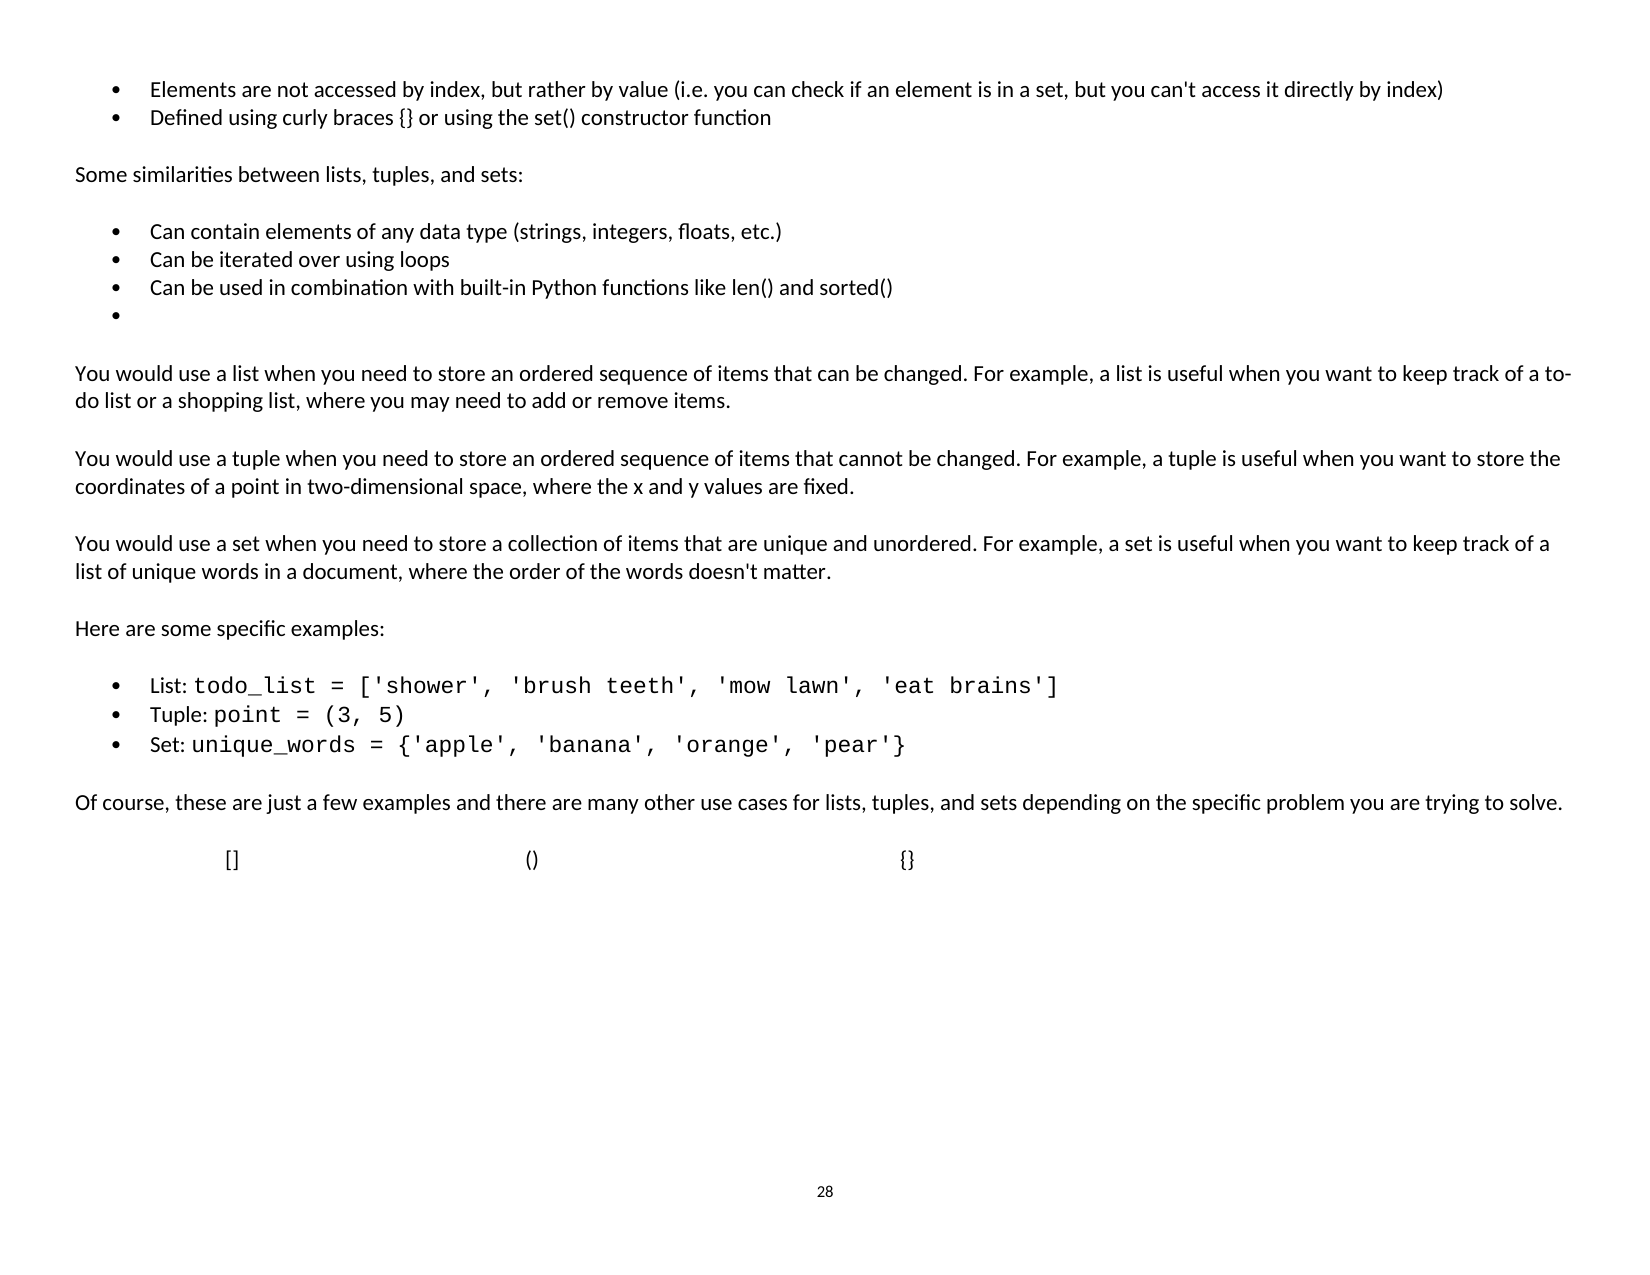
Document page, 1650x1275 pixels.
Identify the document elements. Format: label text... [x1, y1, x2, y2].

list Tuple: point = (3, 5) [112, 701, 1575, 730]
text [] () {} [75, 845, 1575, 873]
text You would use a list when you need to store an ordered sequence of items that can be changed. For example, a list is useful when you want to keep track of a to-do list or a shopping list, where you may need to add or remove items. [75, 359, 1575, 415]
list Can be used in combination with built-in Python functions like len() and sorted() [112, 273, 1575, 301]
list Can be iterated over using loops [112, 245, 1575, 273]
text You would use a set when you need to store a collection of items that are unique and unordered. For example, a set is useful when you want to keep track of a list of unique words in a document, where the order of the words doesn't matter. [75, 529, 1575, 585]
list Elements are not accessed by index, but rather by value (i.e. you can check if an element is in a set, but you can't access it directly by index) [112, 75, 1575, 103]
list Defined using curly braces {} or using the set() constructor function [112, 103, 1575, 131]
text Here are some specific examples: [75, 614, 1575, 642]
list Can contain elements of any data type (strings, integers, floats, etc.) [112, 217, 1575, 245]
text Some similarities between lists, tuples, and sets: [75, 160, 1575, 188]
text You would use a tuple when you need to store an ordered sequence of items that cannot be changed. For example, a tuple is useful when you want to store the coordinates of a point in two-dimensional space, where the x and y values are fixed. [75, 444, 1575, 500]
list Set: unique_words = {'apple', 'banana', 'orange', 'pear'} [112, 730, 1575, 759]
text Of course, these are just a few examples and there are many other use cases for lists, tuples, and sets depending on the specific problem you are trying to solve. [75, 788, 1575, 816]
list List: todo_list = ['shower', 'brush teeth', 'mow lawn', 'eat brains'] [112, 671, 1575, 701]
